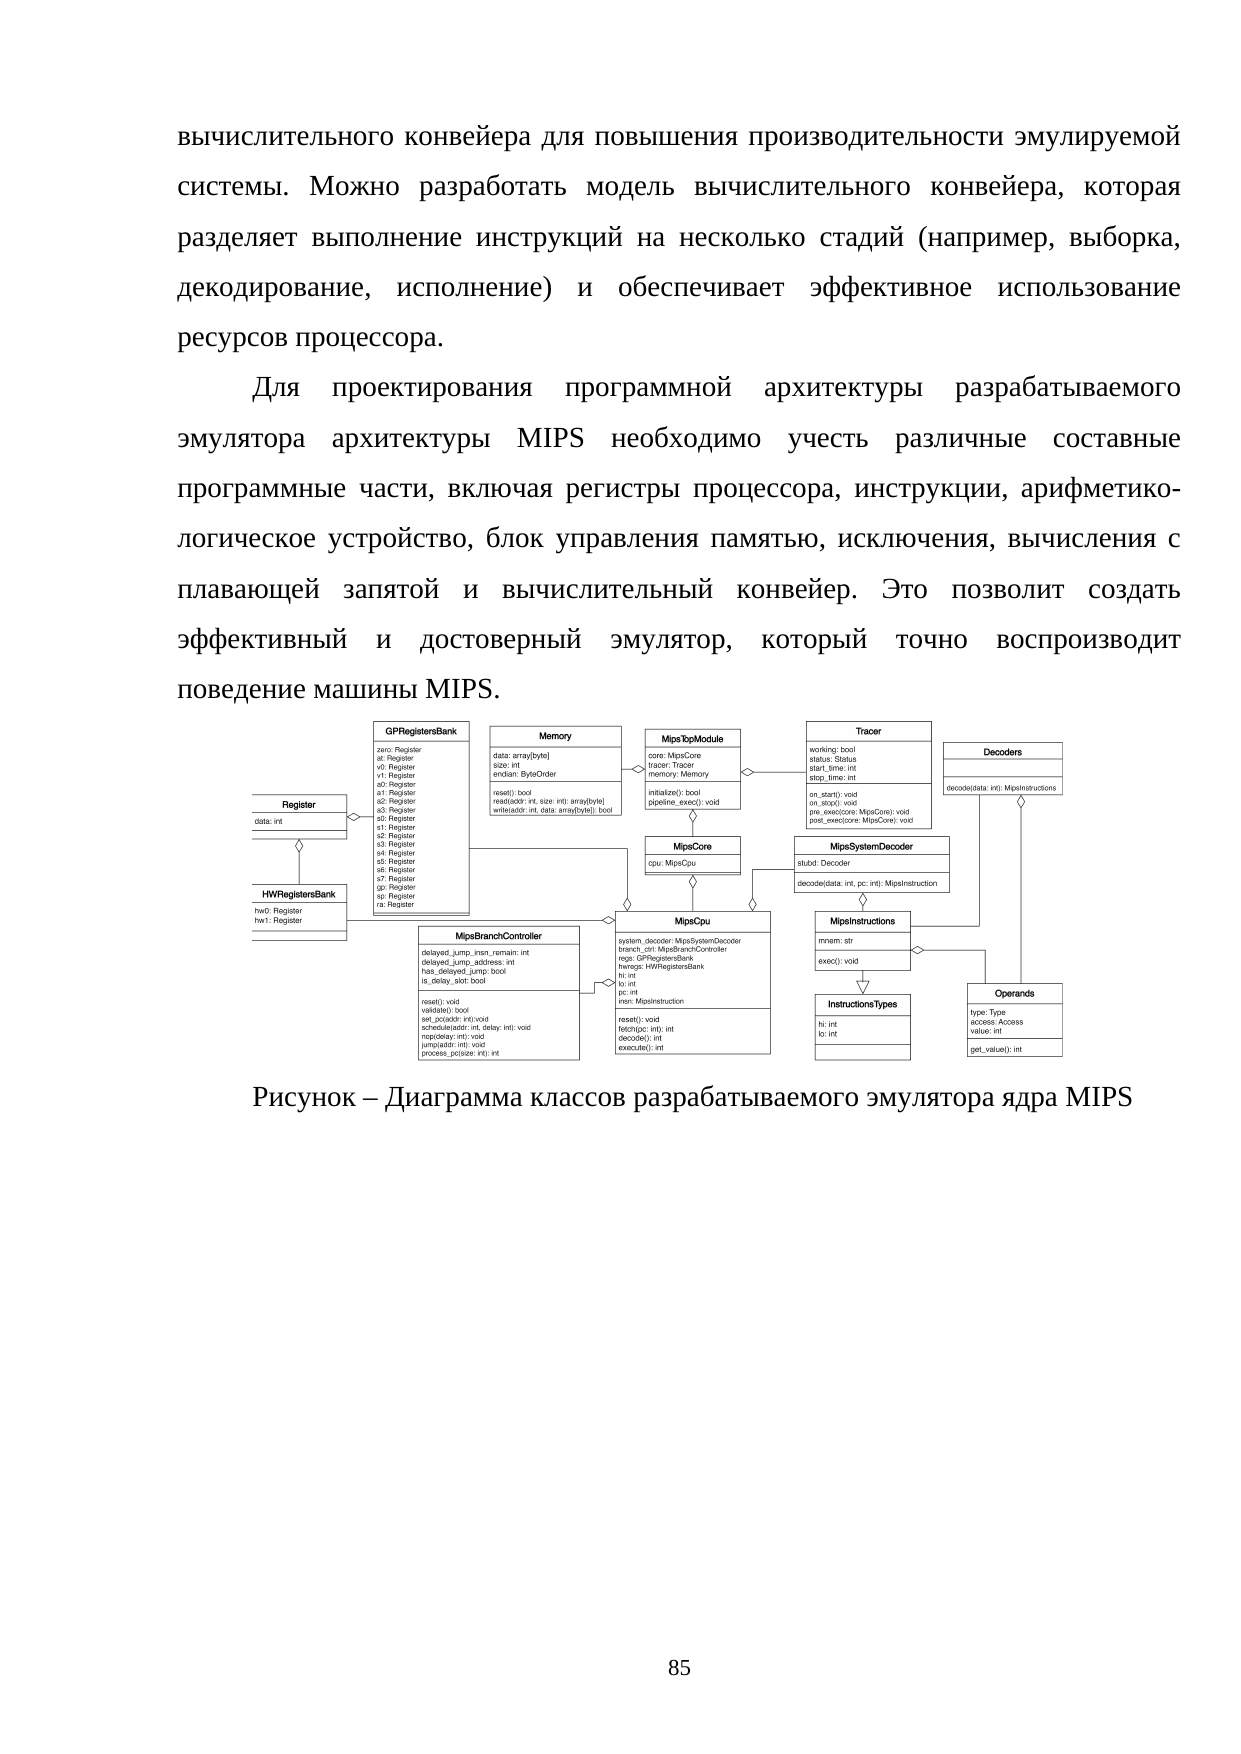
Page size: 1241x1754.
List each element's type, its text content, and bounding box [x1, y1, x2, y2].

picture [252, 721, 1063, 1062]
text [177, 118, 1182, 353]
text Для проектирования программной архитектуры разрабатываемого эмулятора архитектуры MIPS необходимо учесть различные составные программные части, включая регистры процессора, инструкции, арифметико-логическое устройство, блок управления памятью, исключения, вычисления с плавающей запятой и вычислительный конвейер. Это позволит создать эффективный и достоверный эмулятор, который точно воспроизводит поведение машины MIPS. [177, 369, 1182, 705]
text Рисунок – Диаграмма классов разрабатываемого эмулятора ядра MIPS [177, 1079, 1182, 1112]
